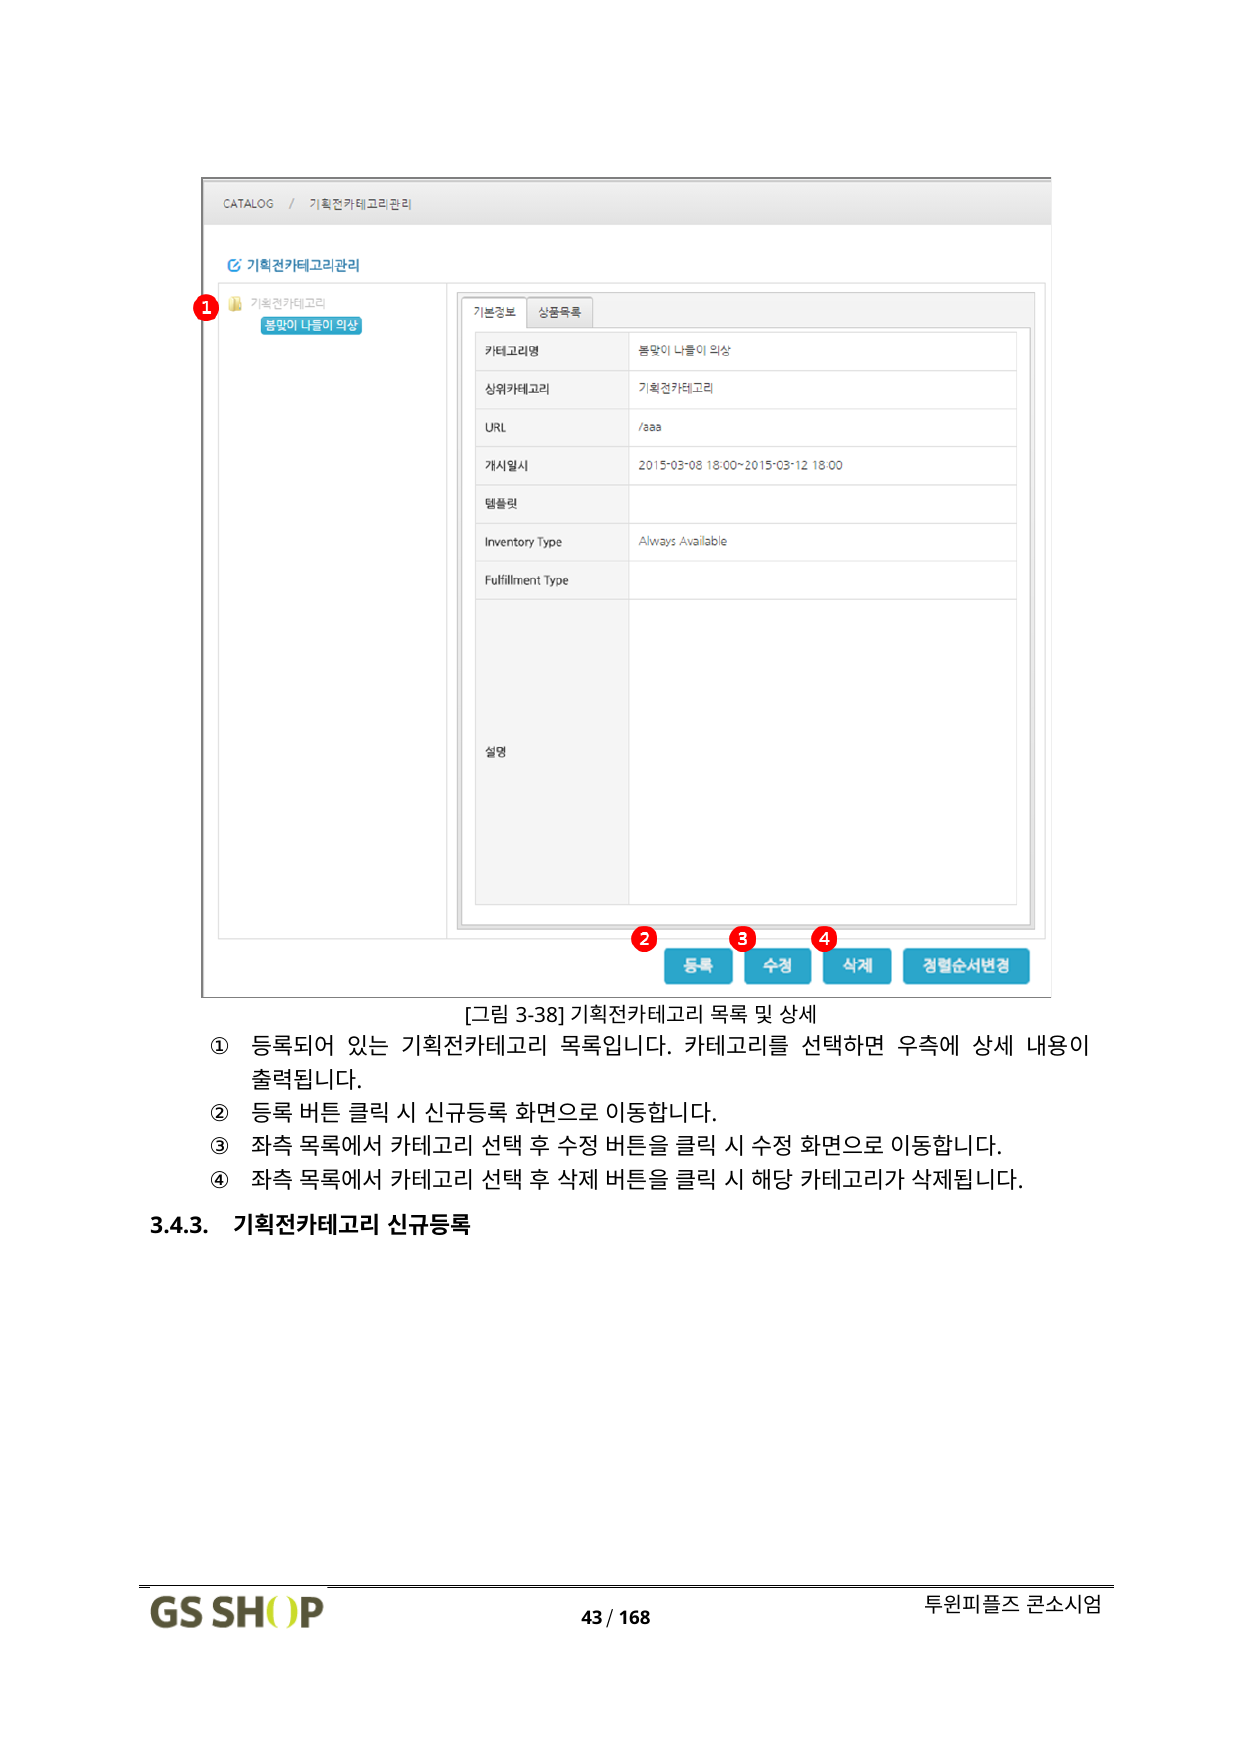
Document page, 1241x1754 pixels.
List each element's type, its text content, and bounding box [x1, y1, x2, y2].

picture [189, 177, 1052, 998]
subtitle 기획전카테고리 신규등록 [150, 1207, 1067, 1241]
subtitle 좌측 목록에서 카테고리 선택 후 삭제 버튼을 클릭 시 해당 카테고리가 삭제됩니다. [209, 1162, 1090, 1195]
subtitle 등록 버튼 클릭 시 신규등록 화면으로 이동합니다. [209, 1095, 1090, 1128]
picture [150, 1587, 328, 1631]
subtitle 등록되어 있는 기획전카테고리 목록입니다. 카테고리를 선택하면 우측에 상세 내용이 출력됩니다. [209, 1028, 1090, 1095]
subtitle 좌측 목록에서 카테고리 선택 후 수정 버튼을 클릭 시 수정 화면으로 이동합니다. [209, 1128, 1090, 1162]
